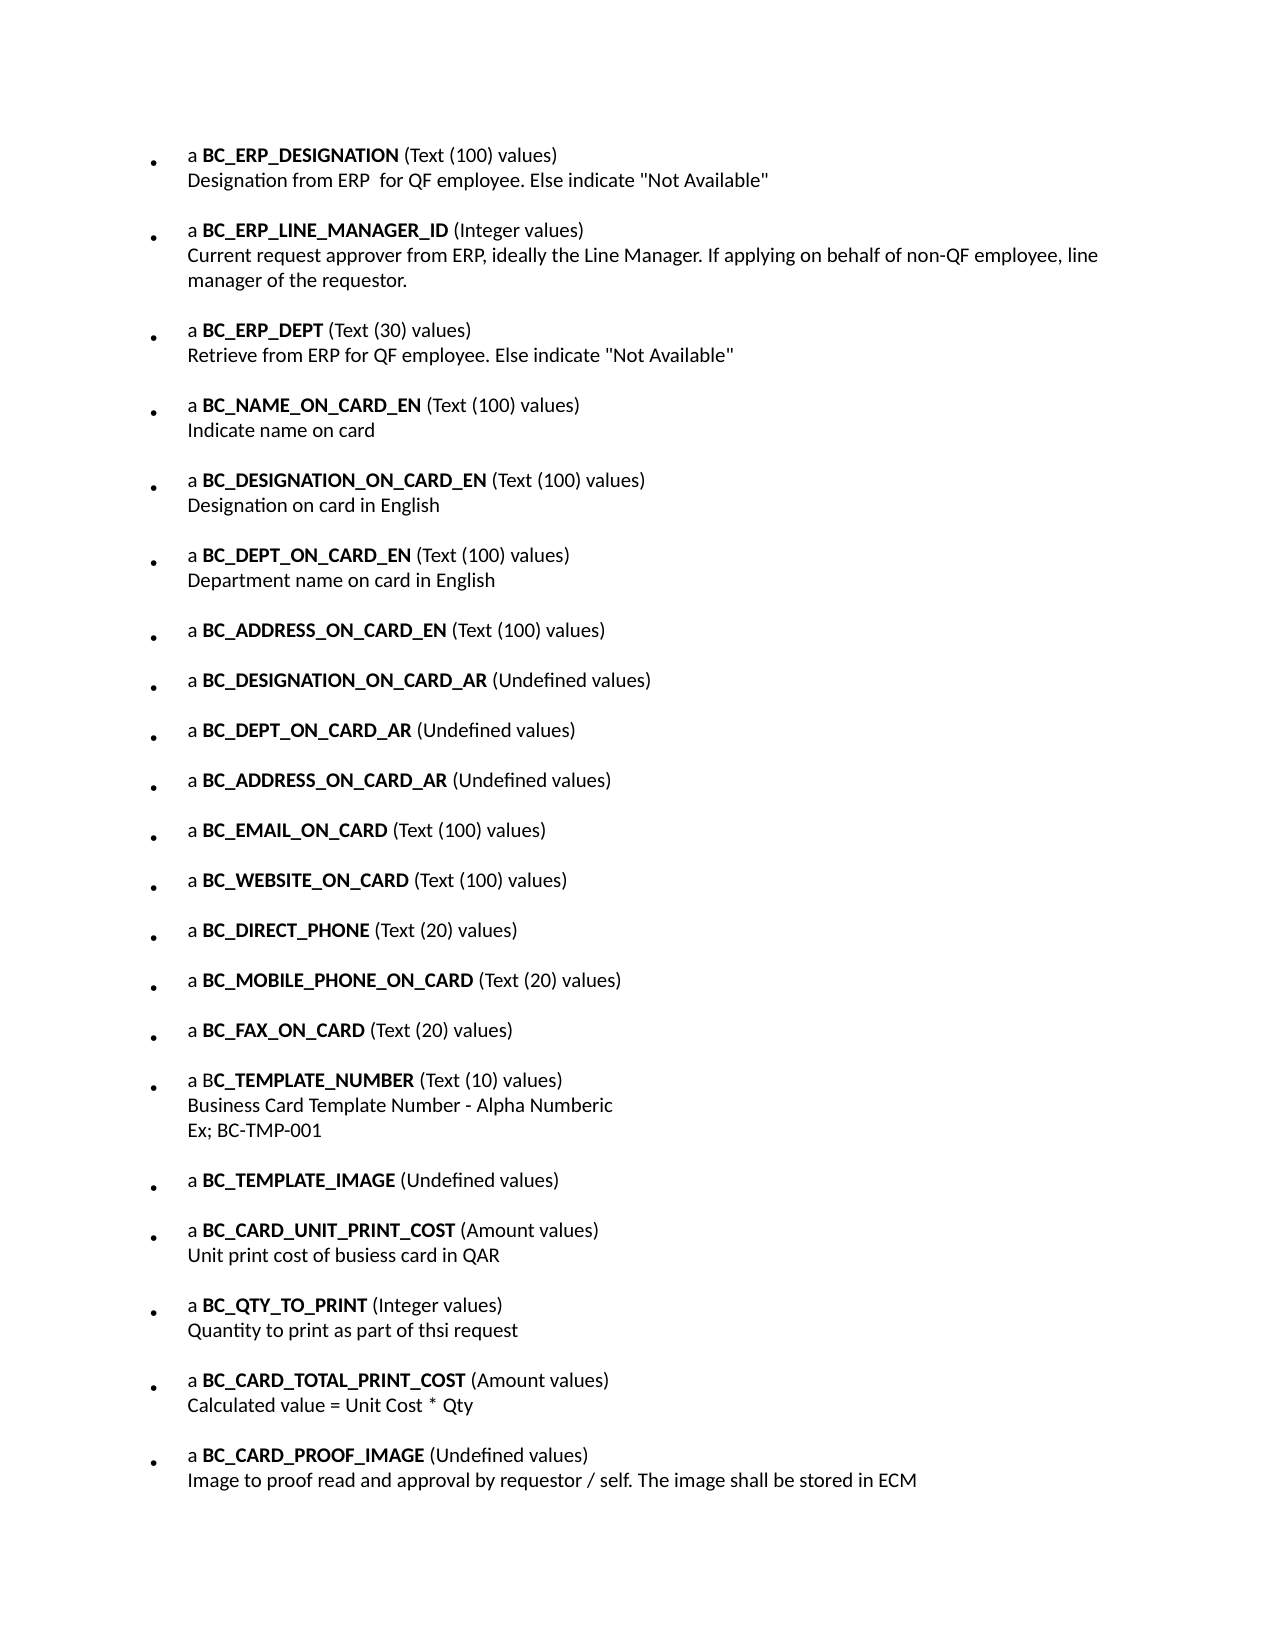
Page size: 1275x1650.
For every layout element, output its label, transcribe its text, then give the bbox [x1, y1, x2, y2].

list a BC_CARD_PROOF_IMAGE (Undefined values) Image to proof read and approval by requestor / self. The image shall be stored in ECM [150, 1450, 1125, 1500]
list a BC_ERP_LINE_MANAGER_ID (Integer values) Current request approver from ERP, ideally the Line Manager. If applying on behalf of non-QF employee, line manager of the requestor. [150, 225, 1125, 300]
list a BC_DESIGNATION_ON_CARD_EN (Text (100) values) Designation on card in English [150, 475, 1125, 525]
list a BC_TEMPLATE_NUMBER (Text (10) values) Business Card Template Number - Alpha Numberic Ex; BC-TMP-001 [150, 1075, 1125, 1150]
list a BC_CARD_UNIT_PRINT_COST (Amount values) Unit print cost of busiess card in QAR [150, 1225, 1125, 1275]
list a BC_DEPT_ON_CARD_AR (Undefined values) [150, 725, 1125, 750]
list a BC_DIRECT_PHONE (Text (20) values) [150, 925, 1125, 950]
list a BC_ERP_DEPT (Text (30) values) Retrieve from ERP for QF employee. Else indicate "Not Available" [150, 325, 1125, 375]
list a BC_FAX_ON_CARD (Text (20) values) [150, 1025, 1125, 1050]
list a BC_NAME_ON_CARD_EN (Text (100) values) Indicate name on card [150, 400, 1125, 450]
list a BC_ADDRESS_ON_CARD_EN (Text (100) values) [150, 625, 1125, 650]
list a BC_DESIGNATION_ON_CARD_AR (Undefined values) [150, 675, 1125, 700]
list a BC_TEMPLATE_IMAGE (Undefined values) [150, 1175, 1125, 1200]
list a BC_EMAIL_ON_CARD (Text (100) values) [150, 825, 1125, 850]
list a BC_DEPT_ON_CARD_EN (Text (100) values) Department name on card in English [150, 550, 1125, 600]
list a BC_CARD_TOTAL_PRINT_COST (Amount values) Calculated value = Unit Cost * Qty [150, 1375, 1125, 1425]
list a BC_MOBILE_PHONE_ON_CARD (Text (20) values) [150, 975, 1125, 1000]
list a BC_WEBSITE_ON_CARD (Text (100) values) [150, 875, 1125, 900]
list a BC_QTY_TO_PRINT (Integer values) Quantity to print as part of thsi request [150, 1300, 1125, 1350]
list a BC_ERP_DESIGNATION (Text (100) values) Designation from ERP for QF employee. Else indicate "Not Available" [150, 150, 1125, 200]
list a BC_ADDRESS_ON_CARD_AR (Undefined values) [150, 775, 1125, 800]
